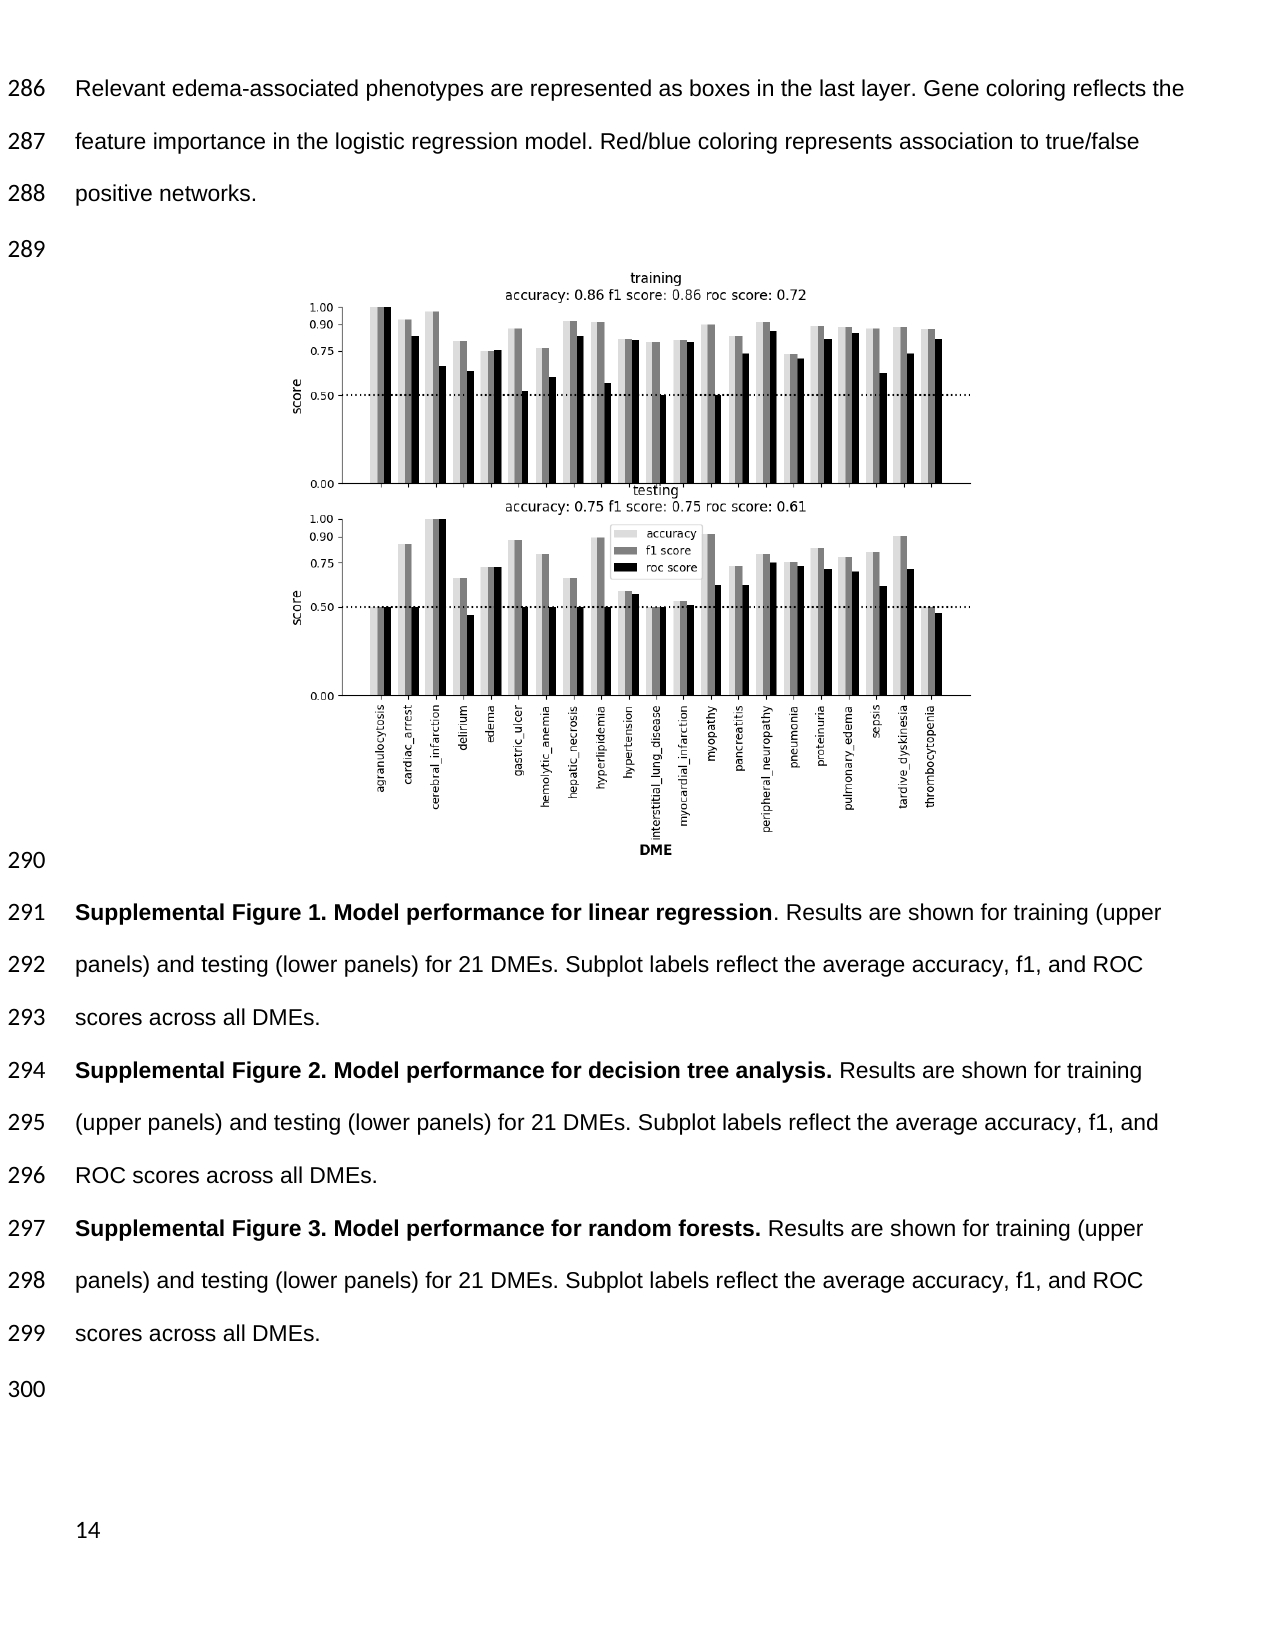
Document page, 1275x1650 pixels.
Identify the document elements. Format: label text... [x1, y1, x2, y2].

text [75, 75, 1200, 207]
text Supplemental Figure 1. Model performance for linear regression. Results are shown for training (upper panels) and testing (lower panels) for 21 DMEs. Subplot labels reflect the average accuracy, f1, and ROC scores across all DMEs. [75, 898, 1200, 1030]
picture [282, 259, 993, 868]
text Supplemental Figure 3. Model performance for random forests. Results are shown for training (upper panels) and testing (lower panels) for 21 DMEs. Subplot labels reflect the average accuracy, f1, and ROC scores across all DMEs. [75, 1215, 1200, 1347]
text Supplemental Figure 2. Model performance for decision tree analysis. Results are shown for training (upper panels) and testing (lower panels) for 21 DMEs. Subplot labels reflect the average accuracy, f1, and ROC scores across all DMEs. [75, 1057, 1200, 1188]
